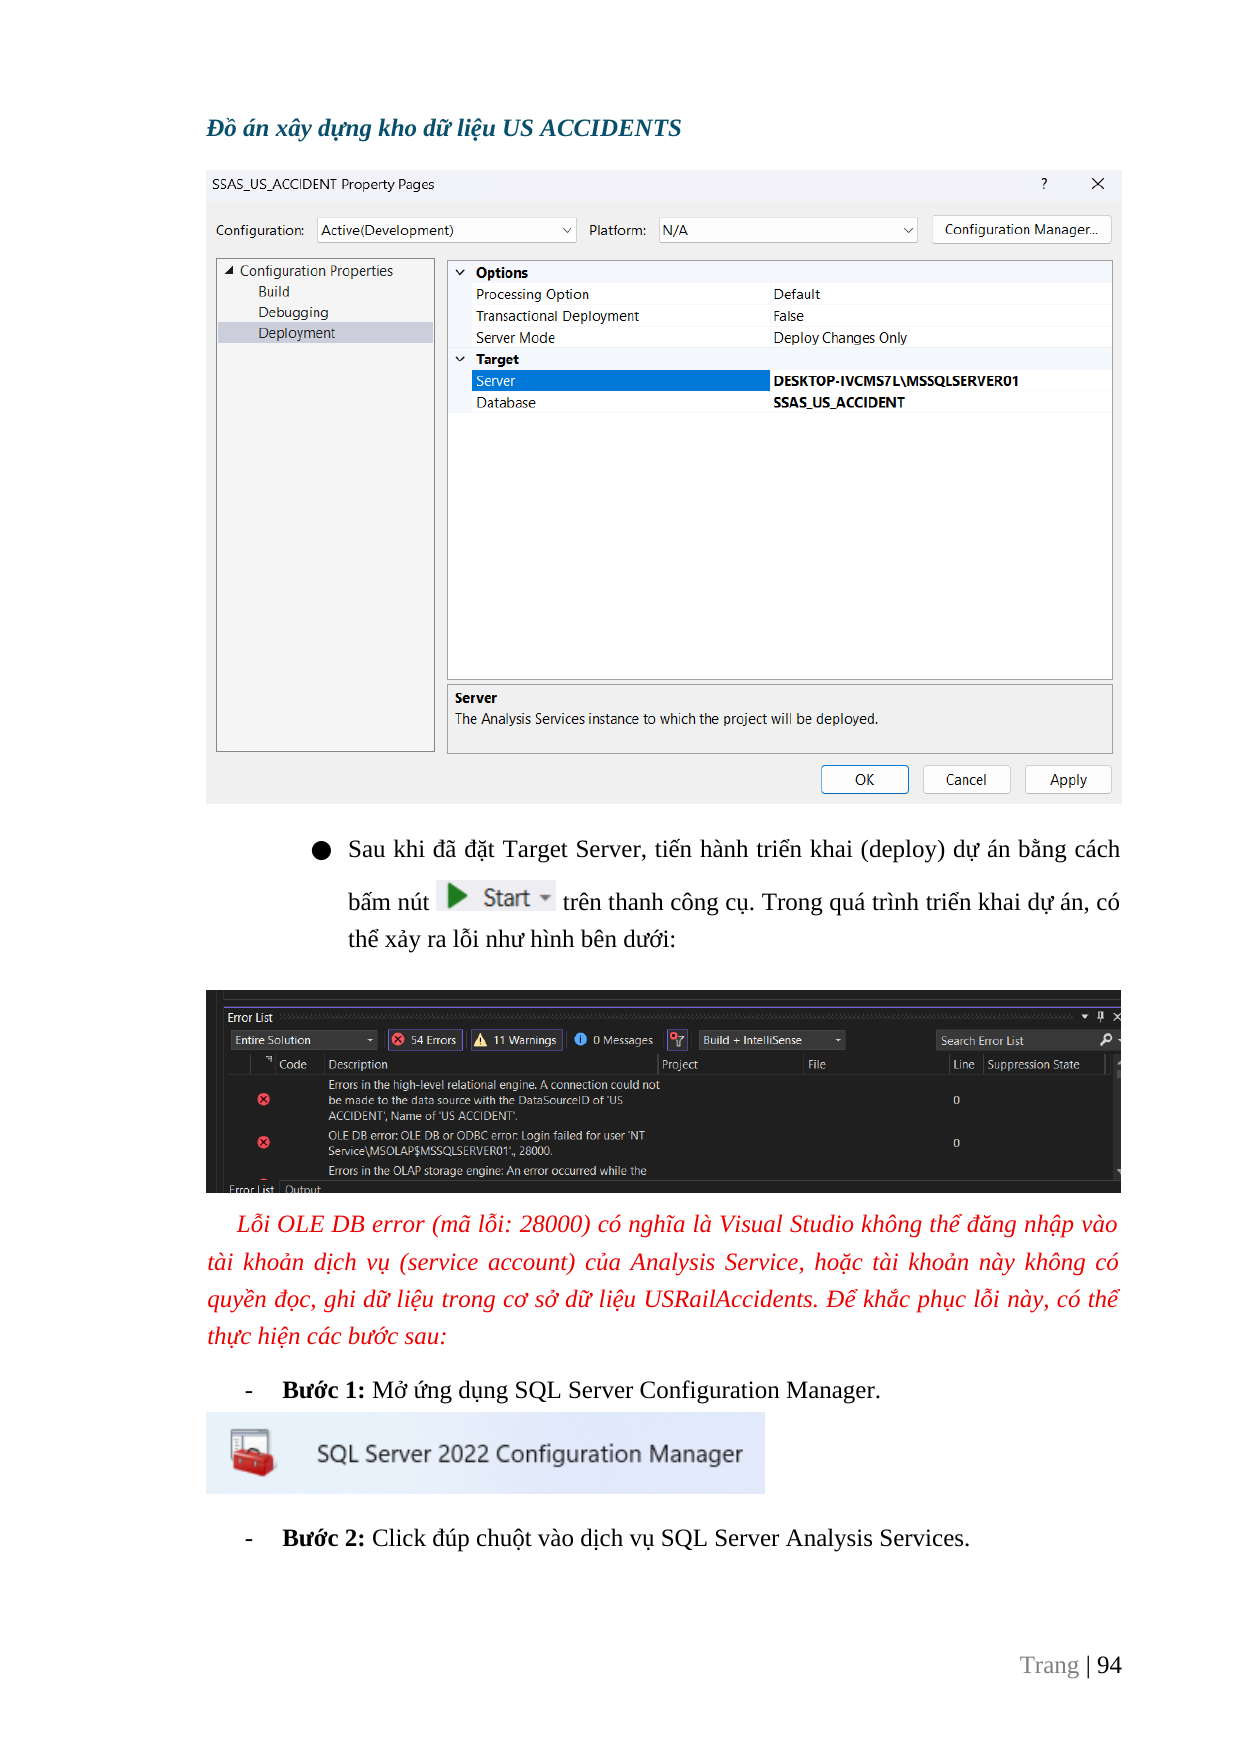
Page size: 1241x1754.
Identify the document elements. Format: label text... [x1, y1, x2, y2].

picture [206, 1412, 765, 1494]
picture [206, 990, 1121, 1193]
list Sau khi đã đặt Target Server, tiến hành triển khai (deploy) dự án bằng cách bấm nút trên thanh công cụ. Trong quá trình triển khai dự án, có thể xảy ra lỗi như hình bên dưới: [310, 820, 1122, 953]
list Bước 2: Click đúp chuột vào dịch vụ SQL Server Analysis Services. [244, 1523, 1122, 1551]
text Lỗi OLE DB error (mã lỗi: 28000) có nghĩa là Visual Studio không thể đăng nhập vào tài khoản dịch vụ (service account) của Analysis Service, hoặc tài khoản này không có quyền đọc, ghi dữ liệu trong cơ sở dữ liệu USRailAccidents. Để khắc phục lỗi này, có thể thực hiện các bước sau: [207, 1209, 1122, 1350]
list Bước 1: Mở ứng dụng SQL Server Configuration Manager. [244, 1375, 1122, 1404]
picture [206, 170, 1122, 804]
picture [436, 880, 557, 911]
